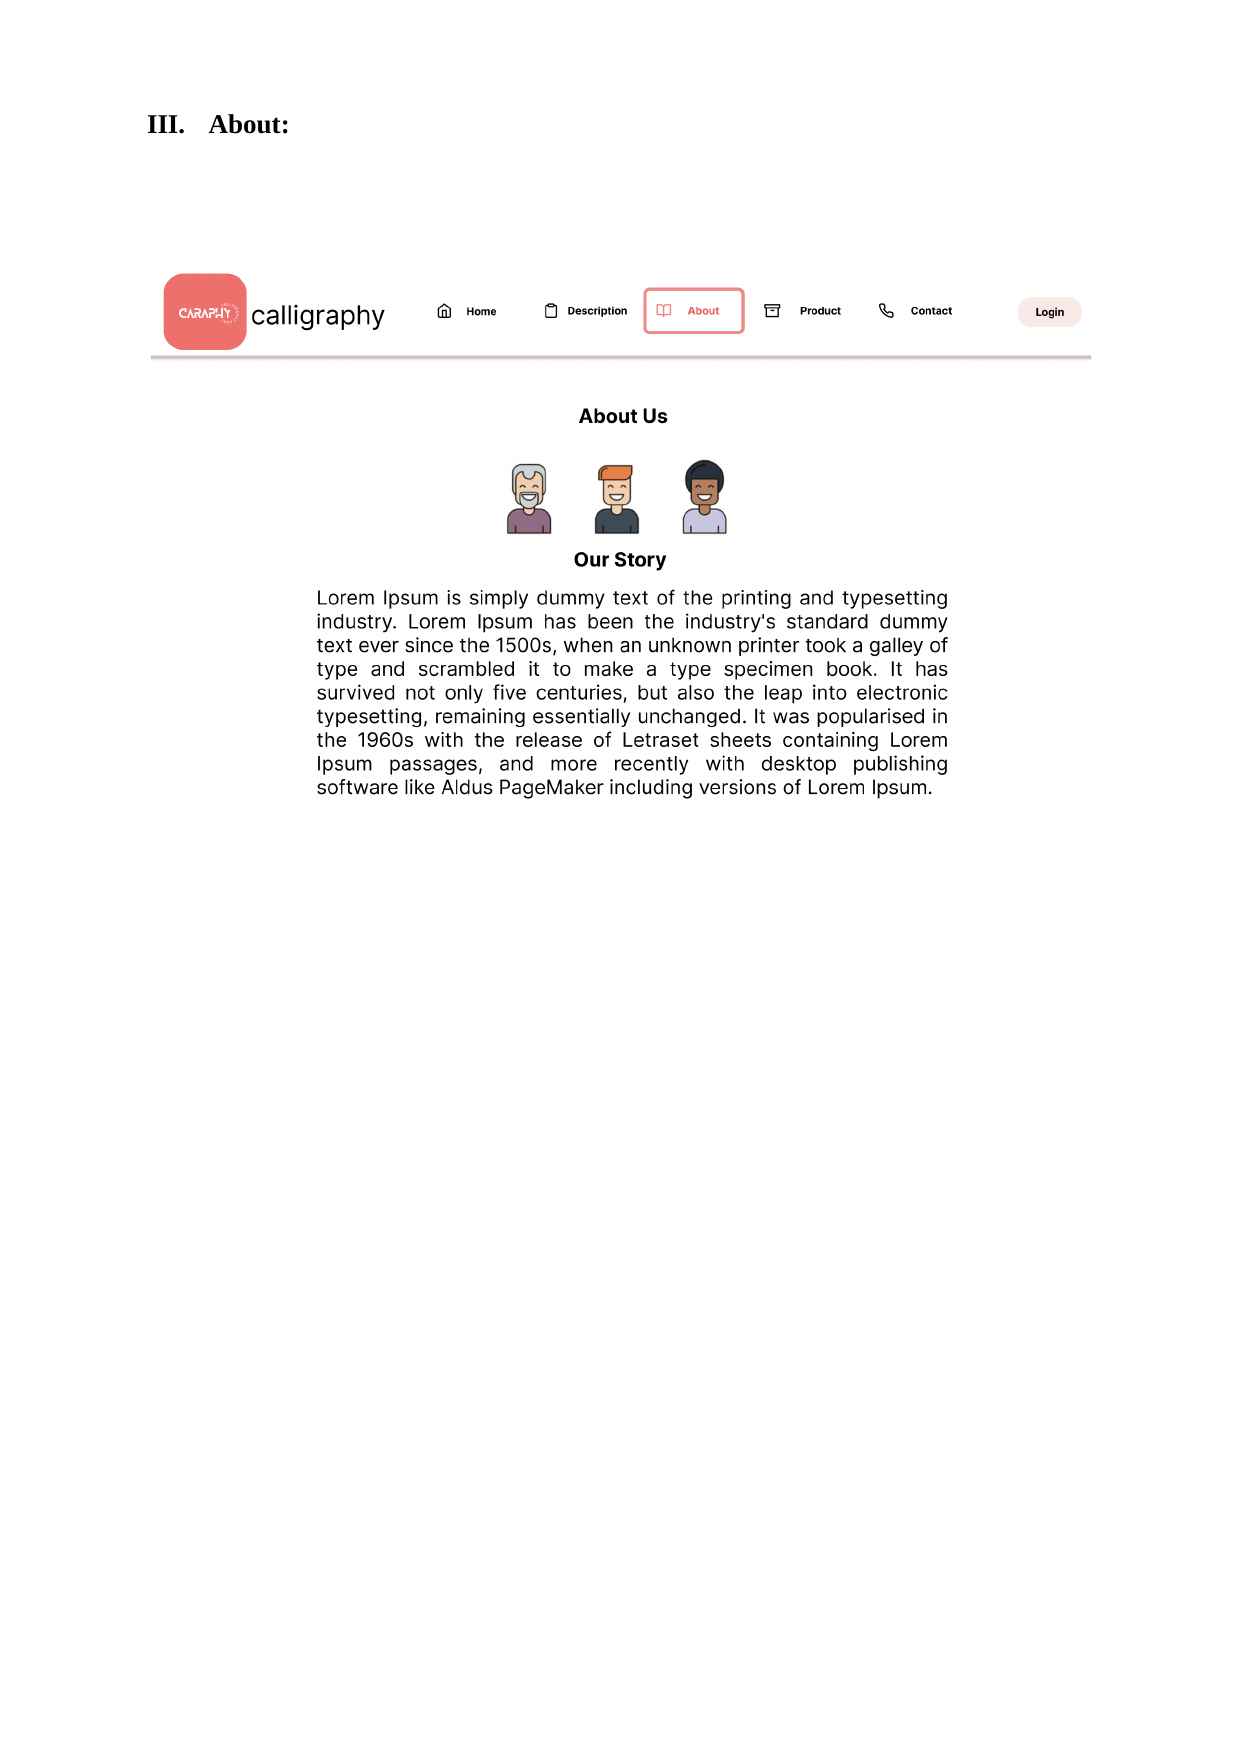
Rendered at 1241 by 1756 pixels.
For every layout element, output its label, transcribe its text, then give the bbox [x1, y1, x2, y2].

picture [151, 271, 1092, 936]
subtitle About: [147, 108, 1203, 140]
